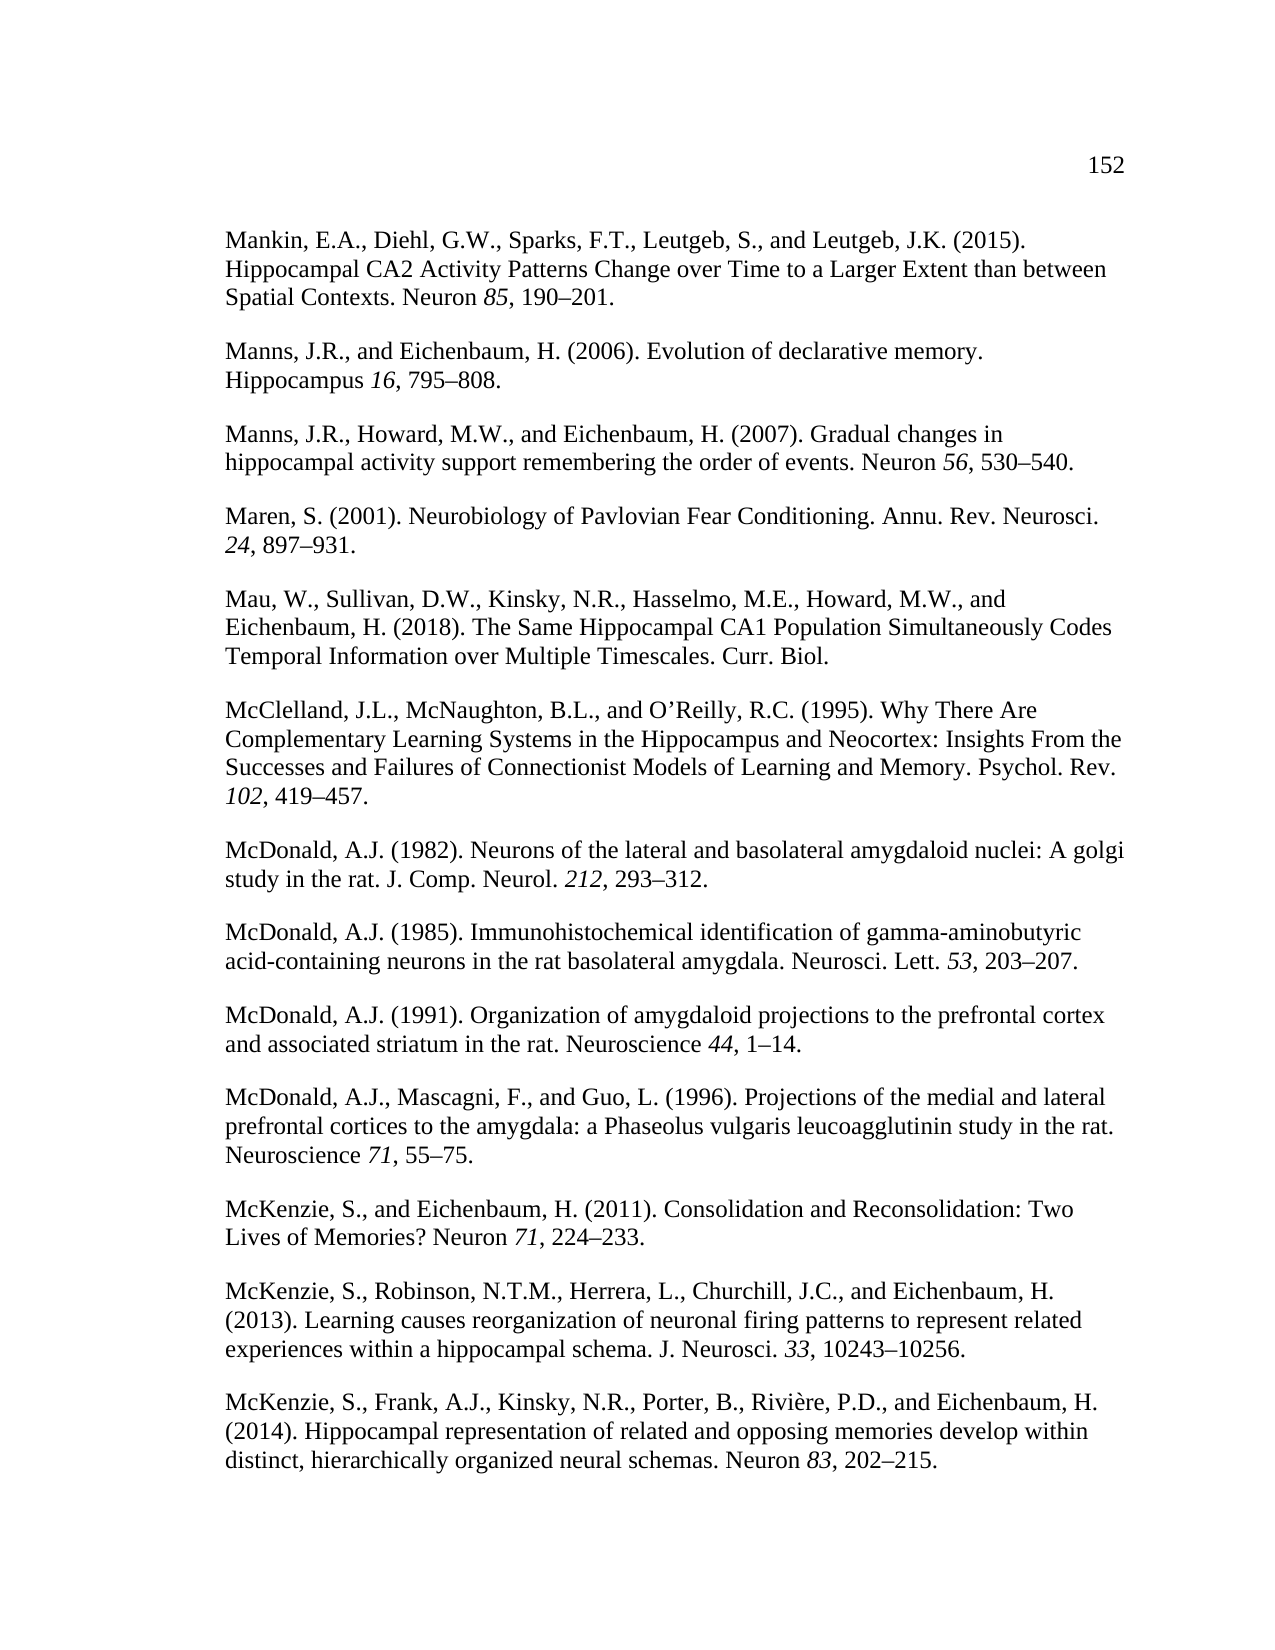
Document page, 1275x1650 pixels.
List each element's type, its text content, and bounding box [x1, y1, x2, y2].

text McKenzie, S., Frank, A.J., Kinsky, N.R., Porter, B., Rivière, P.D., and Eichenbaum, H. (2014). Hippocampal representation of related and opposing memories develop within distinct, hierarchically organized neural schemas. Neuron 83, 202–215. [225, 1387, 1125, 1474]
text McDonald, A.J., Mascagni, F., and Guo, L. (1996). Projections of the medial and lateral prefrontal cortices to the amygdala: a Phaseolus vulgaris leucoagglutinin study in the rat. Neuroscience 71, 55–75. [225, 1082, 1125, 1169]
text Mankin, E.A., Diehl, G.W., Sparks, F.T., Leutgeb, S., and Leutgeb, J.K. (2015). Hippocampal CA2 Activity Patterns Change over Time to a Larger Extent than between Spatial Contexts. Neuron 85, 190–201. [225, 225, 1125, 311]
text McClelland, J.L., McNaughton, B.L., and O’Reilly, R.C. (1995). Why There Are Complementary Learning Systems in the Hippocampus and Neocortex: Insights From the Successes and Failures of Connectionist Models of Learning and Memory. Psychol. Rev. 102, 419–457. [225, 695, 1125, 810]
text McDonald, A.J. (1991). Organization of amygdaloid projections to the prefrontal cortex and associated striatum in the rat. Neuroscience 44, 1–14. [225, 1000, 1125, 1057]
text Manns, J.R., Howard, M.W., and Eichenbaum, H. (2007). Gradual changes in hippocampal activity support remembering the order of events. Neuron 56, 530–540. [225, 419, 1125, 476]
text Maren, S. (2001). Neurobiology of Pavlovian Fear Conditioning. Annu. Rev. Neurosci. 24, 897–931. [225, 501, 1125, 559]
text Manns, J.R., and Eichenbaum, H. (2006). Evolution of declarative memory. Hippocampus 16, 795–808. [225, 336, 1125, 394]
text McKenzie, S., Robinson, N.T.M., Herrera, L., Churchill, J.C., and Eichenbaum, H. (2013). Learning causes reorganization of neuronal firing patterns to represent related experiences within a hippocampal schema. J. Neurosci. 33, 10243–10256. [225, 1276, 1125, 1362]
text Mau, W., Sullivan, D.W., Kinsky, N.R., Hasselmo, M.E., Howard, M.W., and Eichenbaum, H. (2018). The Same Hippocampal CA1 Population Simultaneously Codes Temporal Information over Multiple Timescales. Curr. Biol. [225, 584, 1125, 670]
text McDonald, A.J. (1985). Immunohistochemical identification of gamma-aminobutyric acid-containing neurons in the rat basolateral amygdala. Neurosci. Lett. 53, 203–207. [225, 917, 1125, 975]
text McKenzie, S., and Eichenbaum, H. (2011). Consolidation and Reconsolidation: Two Lives of Memories? Neuron 71, 224–233. [225, 1194, 1125, 1251]
text McDonald, A.J. (1982). Neurons of the lateral and basolateral amygdaloid nuclei: A golgi study in the rat. J. Comp. Neurol. 212, 293–312. [225, 835, 1125, 892]
